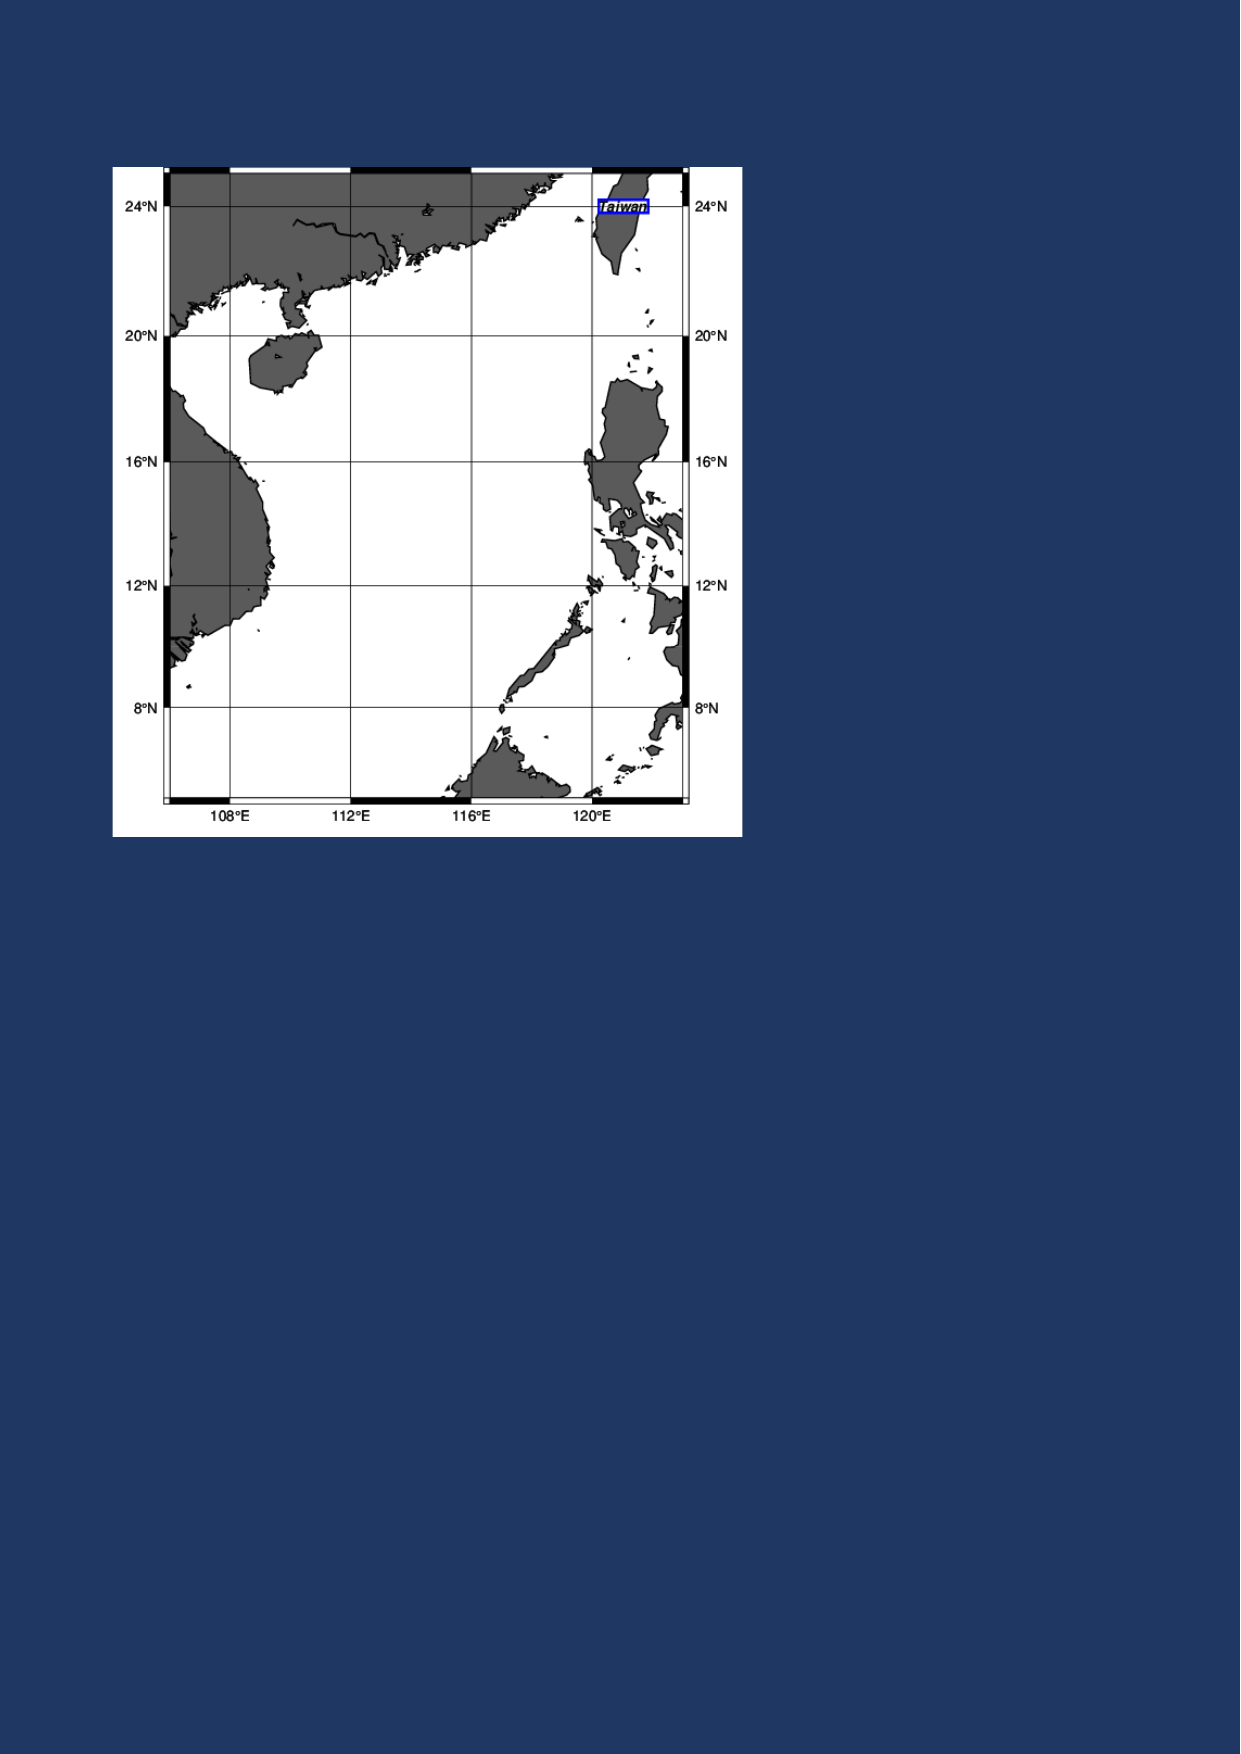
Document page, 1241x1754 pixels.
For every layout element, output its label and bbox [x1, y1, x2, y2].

picture [112, 167, 743, 837]
